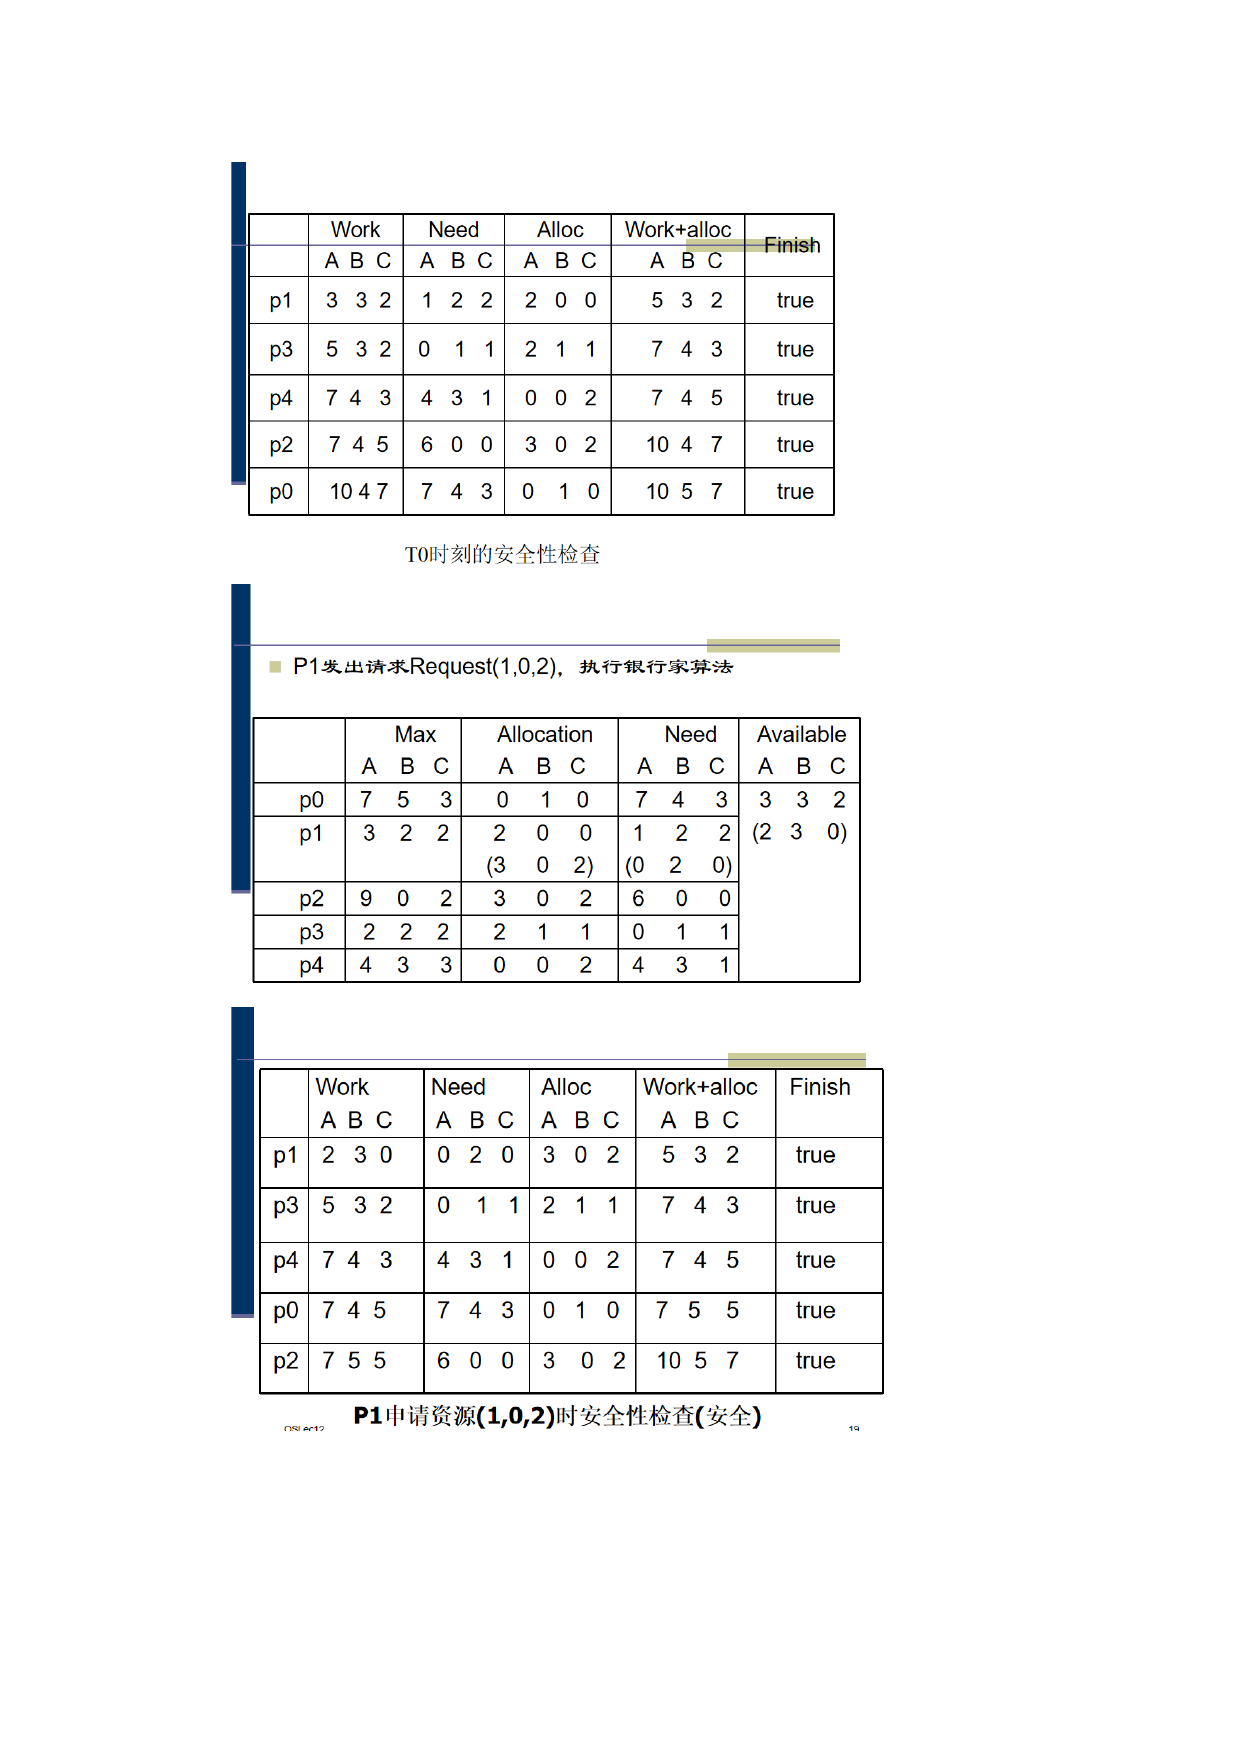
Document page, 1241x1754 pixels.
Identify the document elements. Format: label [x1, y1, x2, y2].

picture [231, 162, 842, 567]
picture [231, 1007, 890, 1431]
picture [231, 584, 866, 992]
